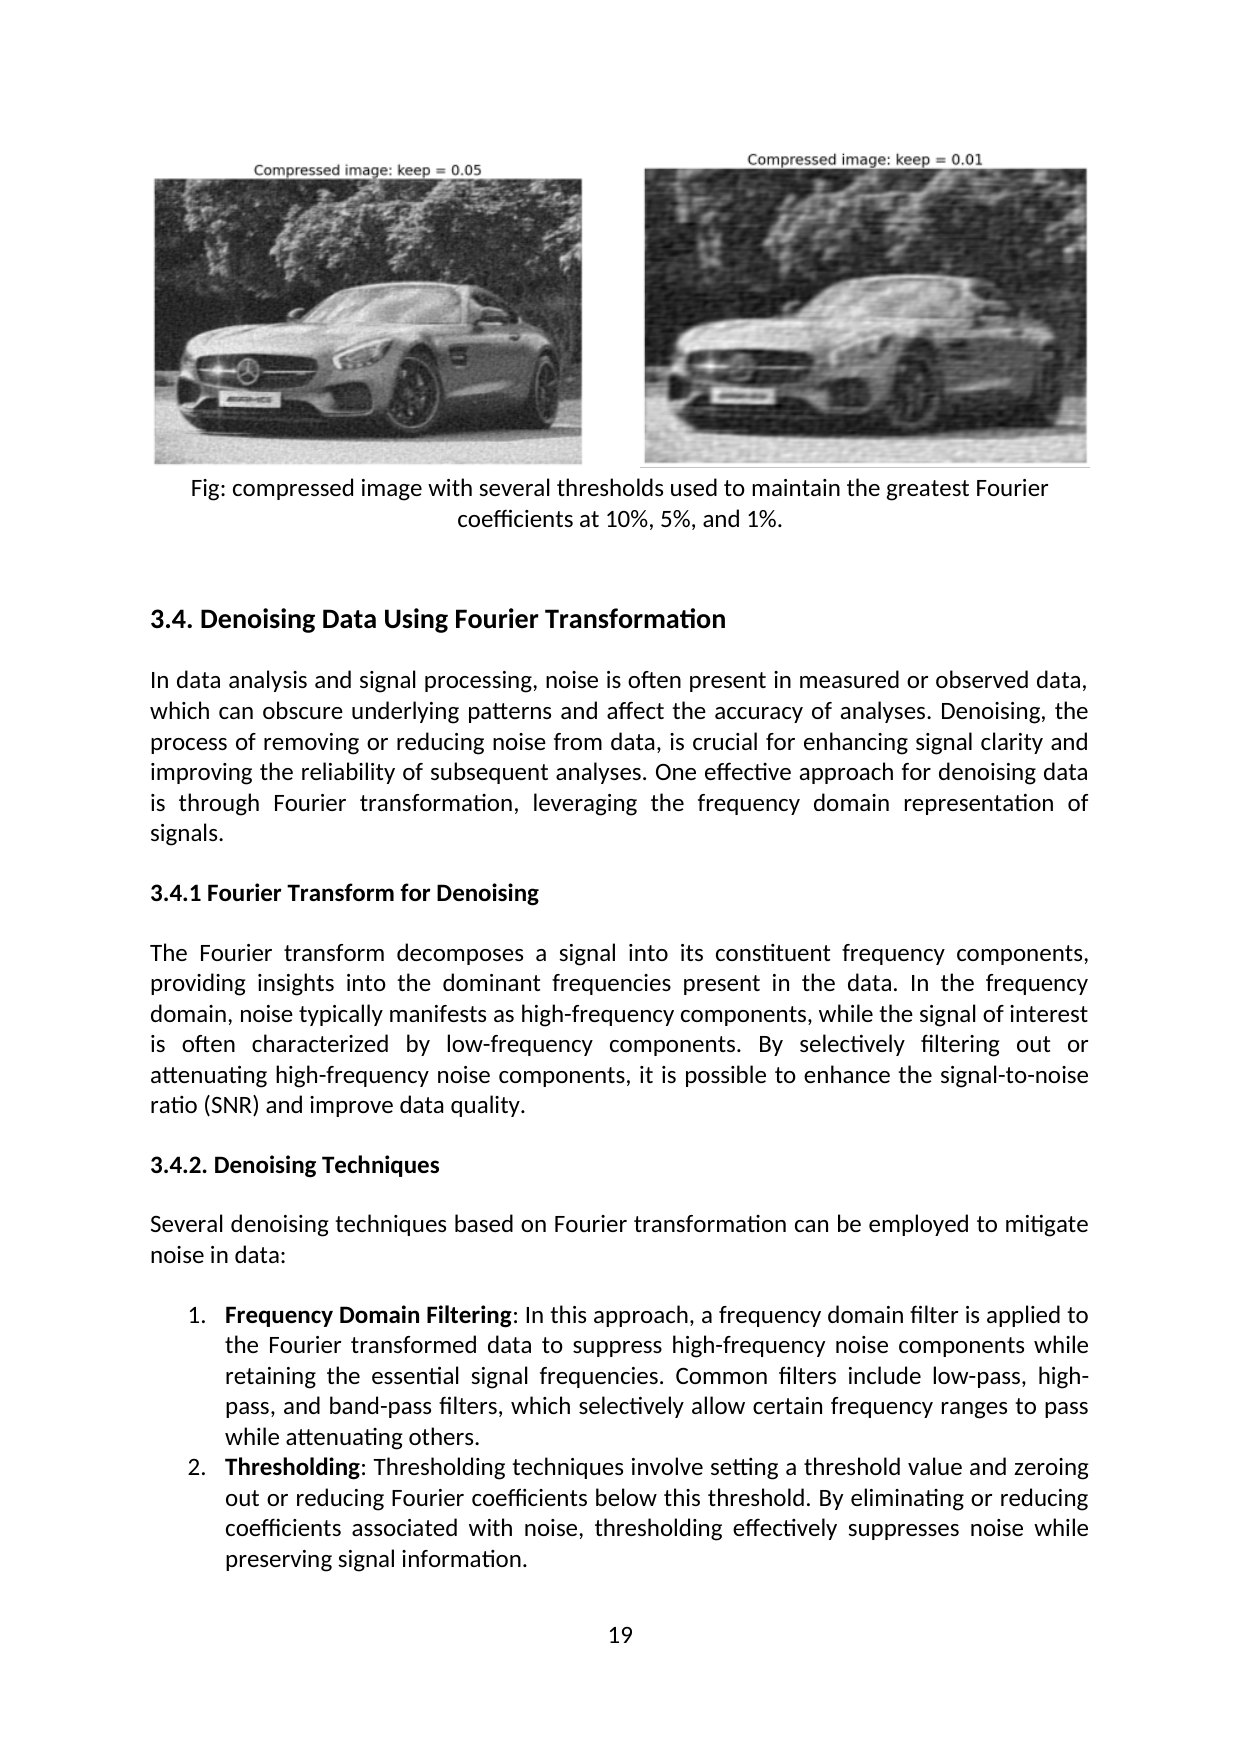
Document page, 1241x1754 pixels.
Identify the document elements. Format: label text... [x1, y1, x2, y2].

picture [150, 161, 586, 469]
list Thresholding: Thresholding techniques involve setting a threshold value and zeroing out or reducing Fourier coefficients below this threshold. By eliminating or reducing coefficients associated with noise, thresholding effectively suppresses noise while preserving signal information. [187, 1481, 1090, 1603]
text Several denoising techniques based on Fourier transformation can be employed to mitigate noise in data: [150, 1209, 1090, 1270]
text The Fourier transform decomposes a signal into its constituent frequency components, providing insights into the dominant frequencies present in the data. In the frequency domain, noise typically manifests as high-frequency components, while the signal of interest is often characterized by low-frequency components. By selectively filtering out or attenuating high-frequency noise components, it is possible to enhance the signal-to-noise ratio (SNR) and improve data quality. [150, 937, 1090, 1120]
subtitle 3.4.1 Fourier Transform for Denoising [150, 877, 1090, 907]
picture [640, 150, 1091, 469]
text In data analysis and signal processing, noise is often present in measured or observed data, which can obscure underlying patterns and affect the accuracy of analyses. Denoising, the process of removing or reducing noise from data, is crucial for enhancing signal clarity and improving the reliability of subsequent analyses. One effective approach for denoising data is through Fourier transformation, leveraging the frequency domain representation of signals. [150, 665, 1090, 848]
list Frequency Domain Filtering: In this approach, a frequency domain filter is applied to the Fourier transformed data to suppress high-frequency noise components while retaining the essential signal frequencies. Common filters include low-pass, high-pass, and band-pass filters, which selectively allow certain frequency ranges to pass while attenuating others. [187, 1299, 1090, 1451]
text Fig: compressed image with several thresholds used to maintain the greatest Fourier coefficients at 10%, 5%, and 1%. [150, 472, 1090, 533]
subtitle 3.4.2. Denoising Techniques [150, 1149, 1090, 1179]
subtitle 3.4. Denoising Data Using Fourier Transformation [150, 601, 1090, 636]
